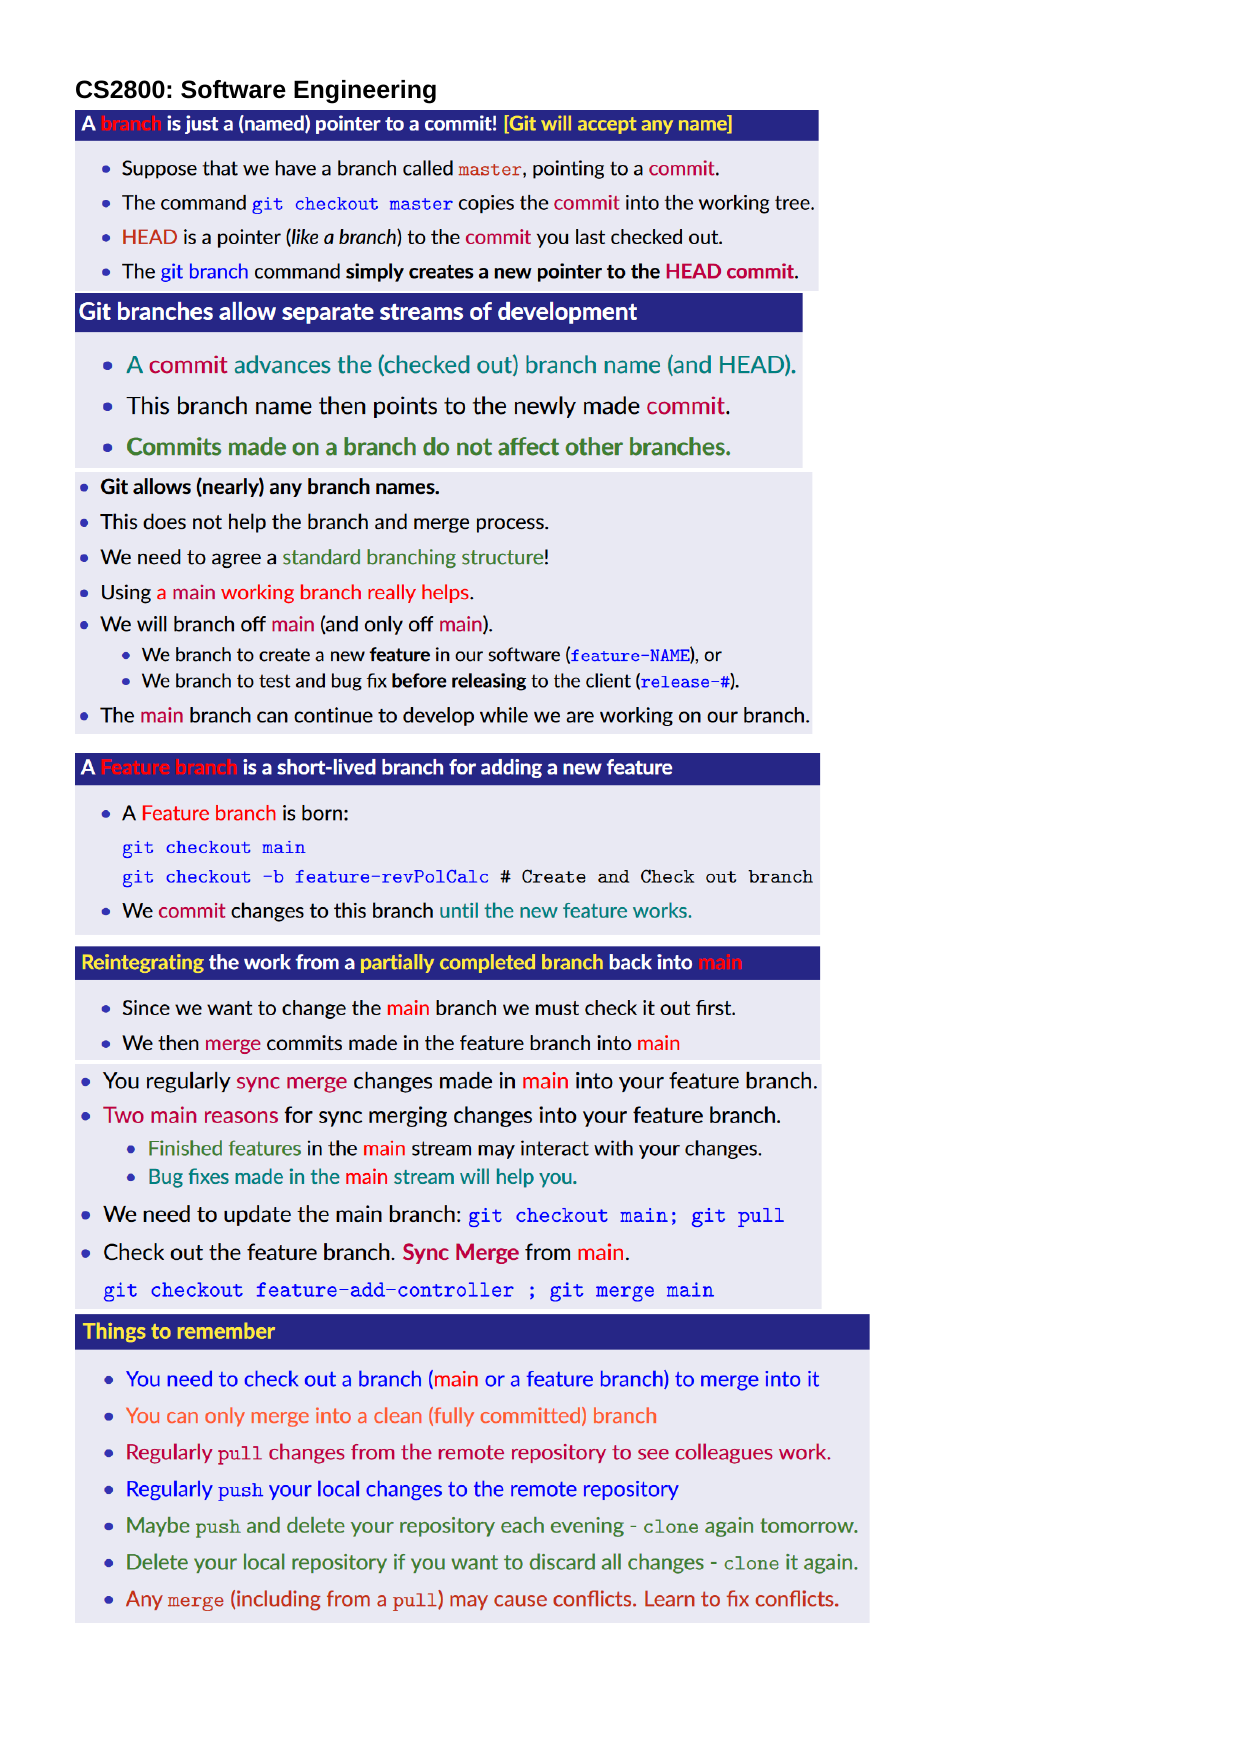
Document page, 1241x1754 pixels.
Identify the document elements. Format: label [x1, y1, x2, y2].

picture [75, 1064, 822, 1309]
picture [75, 110, 819, 291]
picture [75, 472, 813, 734]
picture [75, 1314, 870, 1623]
picture [75, 293, 803, 468]
picture [75, 753, 821, 1060]
